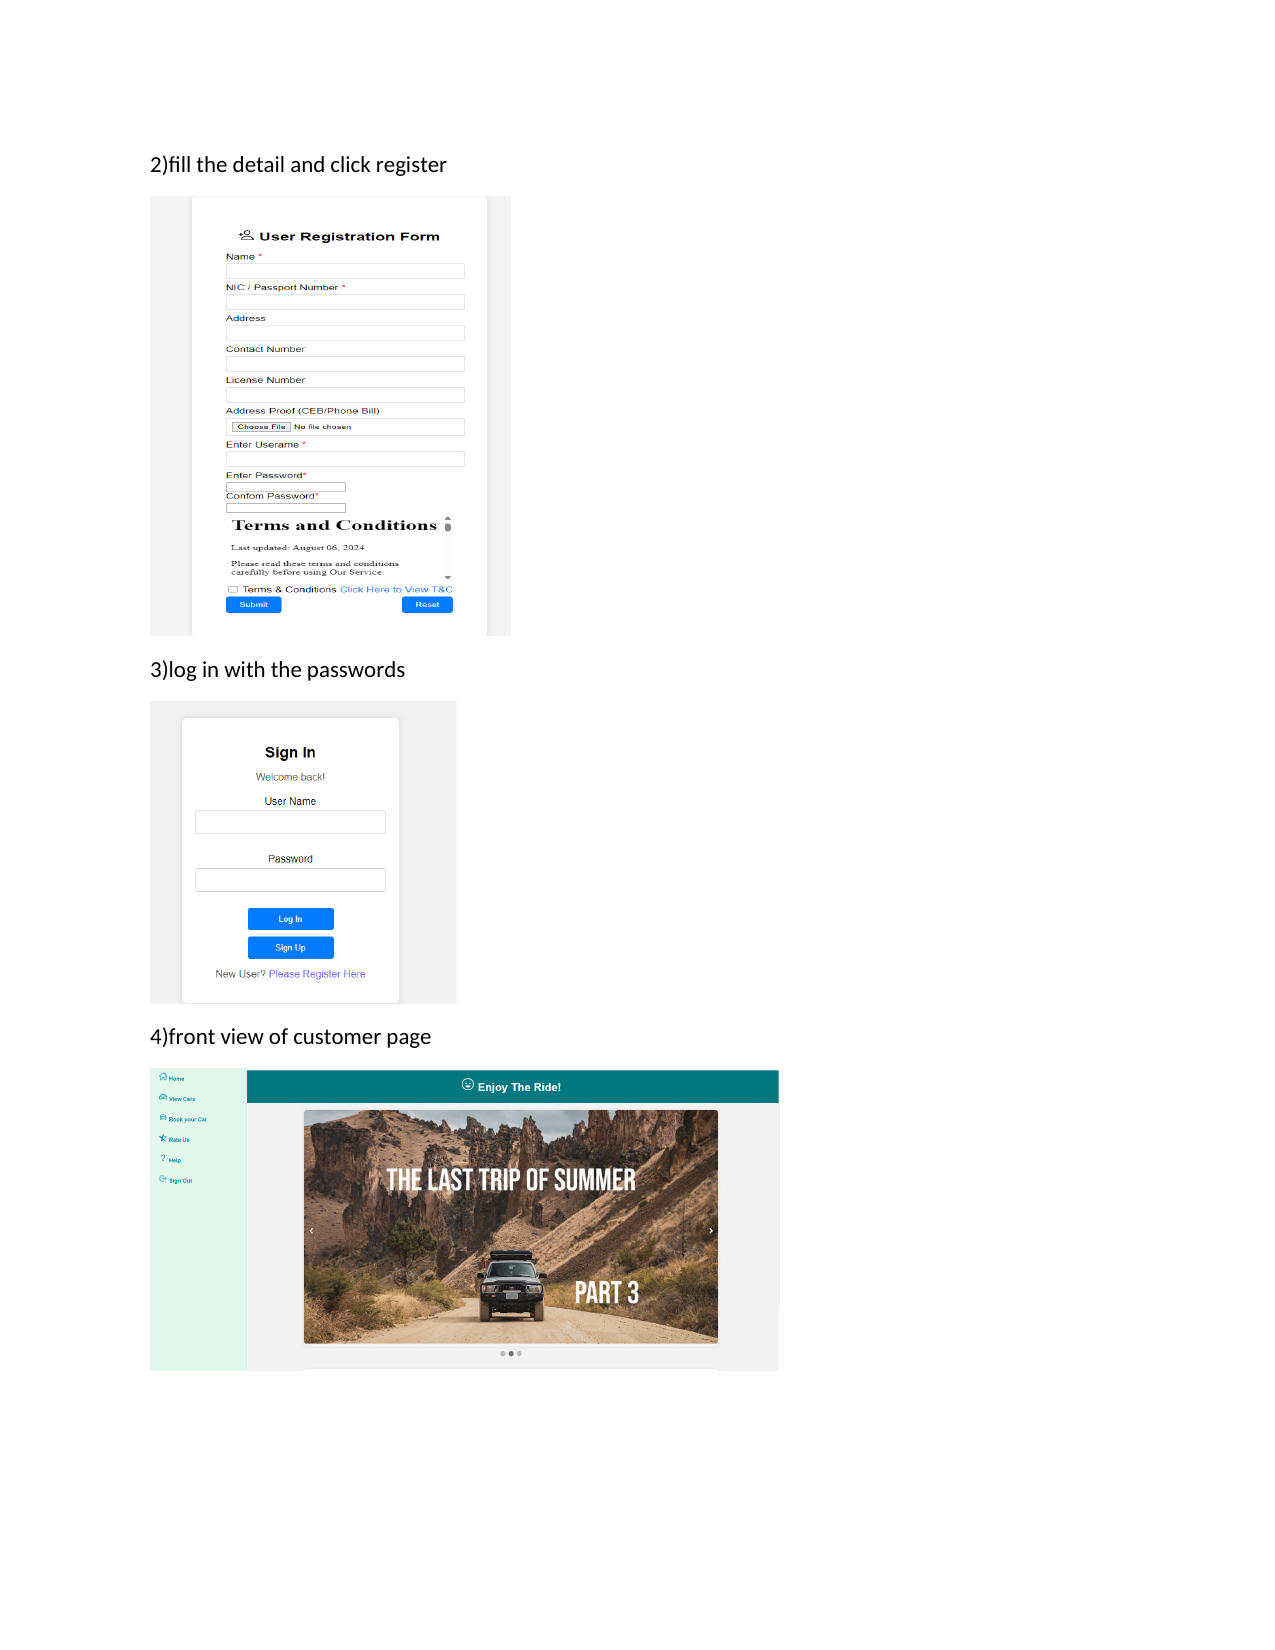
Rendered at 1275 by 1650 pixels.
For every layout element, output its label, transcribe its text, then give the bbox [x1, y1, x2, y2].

picture [150, 701, 457, 1004]
picture [150, 196, 511, 636]
text 4)front view of customer page [150, 1022, 1125, 1050]
text 2)fill the detail and click register [150, 150, 1125, 178]
text 3)log in with the passwords [150, 655, 1125, 683]
picture [150, 1068, 780, 1371]
